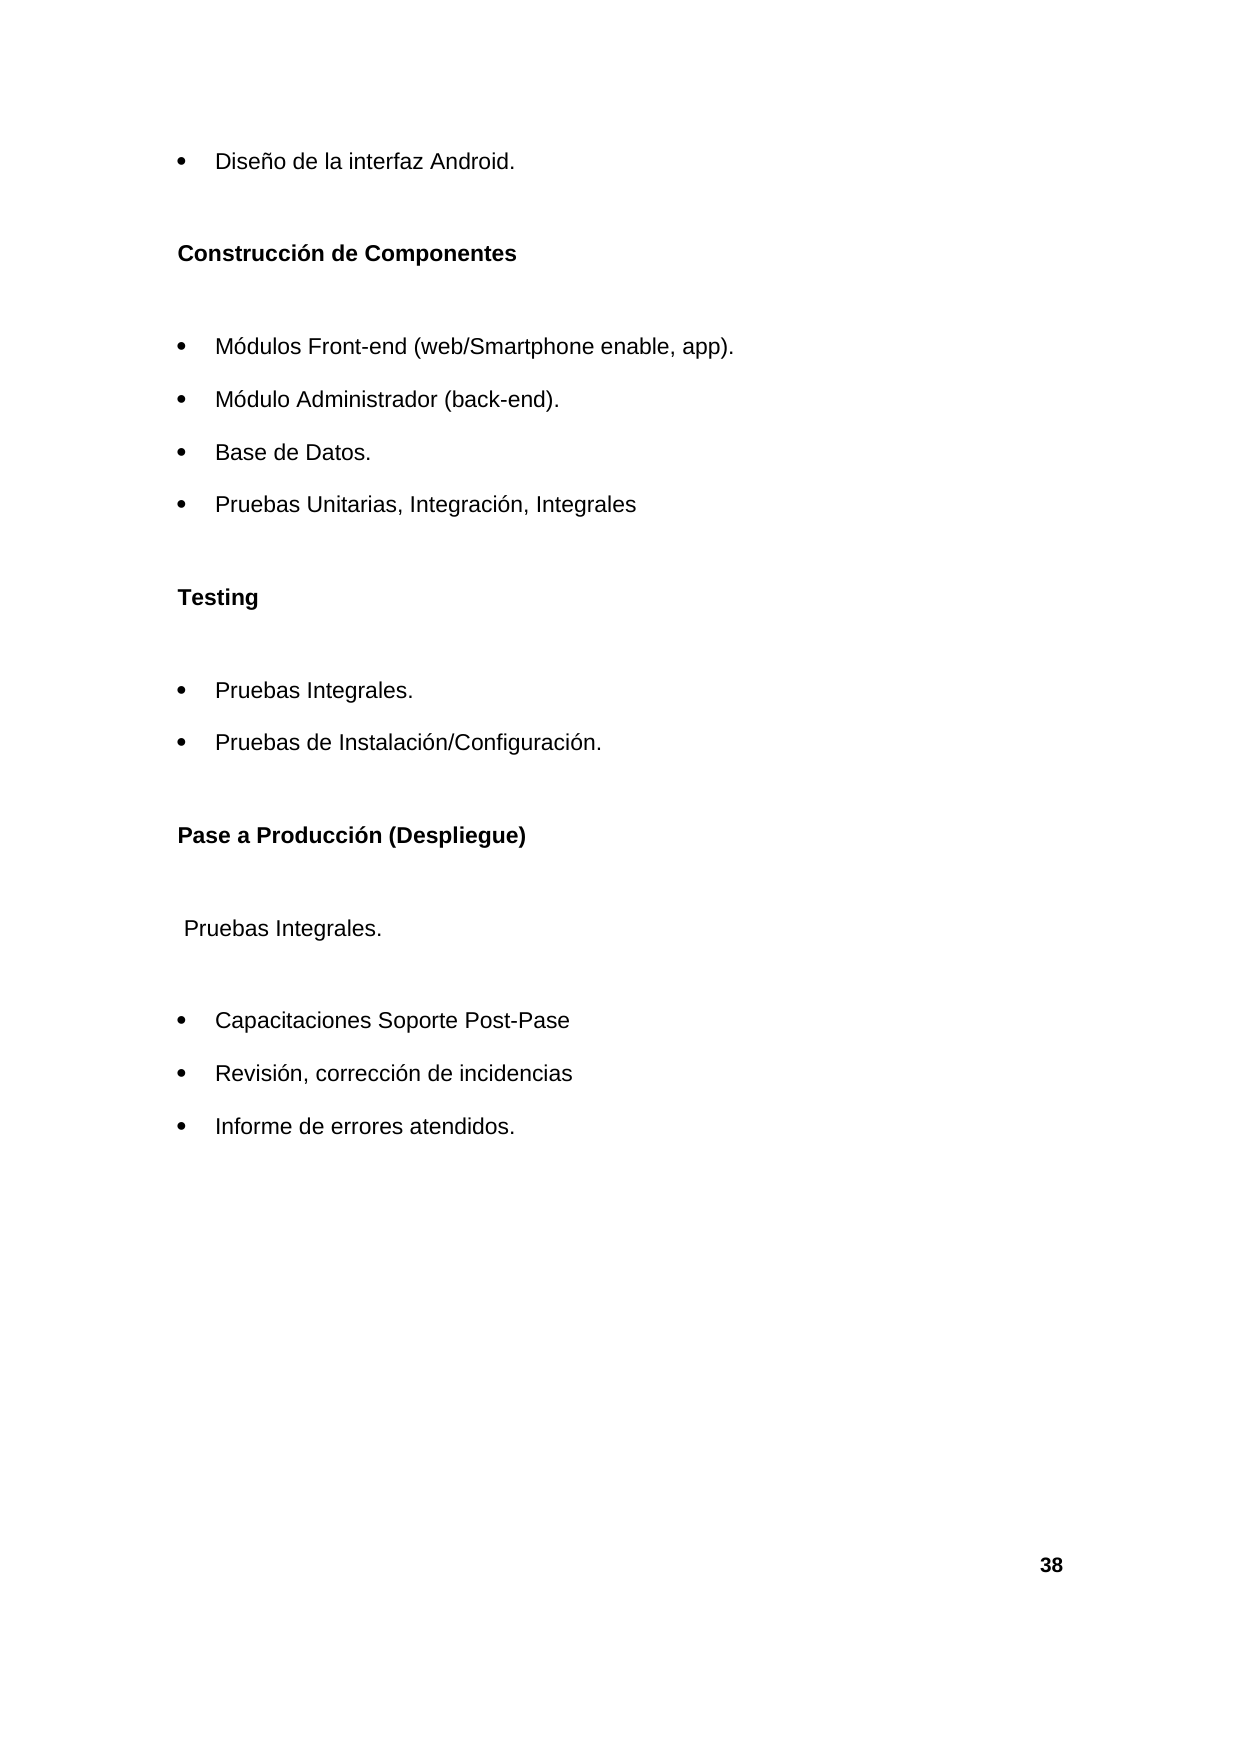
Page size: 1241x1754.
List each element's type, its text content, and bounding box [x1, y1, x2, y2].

list Módulo Administrador (back-end). [177, 386, 1063, 412]
list Módulos Front-end (web/Smartphone enable, app). [177, 333, 1063, 359]
text Construcción de Componentes [177, 240, 1063, 267]
text Testing [177, 584, 1063, 610]
text Pase a Producción (Despliegue) [177, 822, 1063, 848]
list Pruebas Integrales. [177, 677, 1063, 703]
list Capacitaciones Soporte Post-Pase [177, 1007, 1063, 1034]
list Base de Datos. [177, 438, 1063, 465]
list Pruebas de Instalación/Configuración. [177, 729, 1063, 756]
list Revisión, corrección de incidencias [177, 1060, 1063, 1086]
list Diseño de la interfaz Android. [177, 148, 1063, 174]
list Informe de errores atendidos. [177, 1113, 1063, 1139]
list Pruebas Unitarias, Integración, Integrales [177, 491, 1063, 517]
text Pruebas Integrales. [177, 915, 1063, 941]
